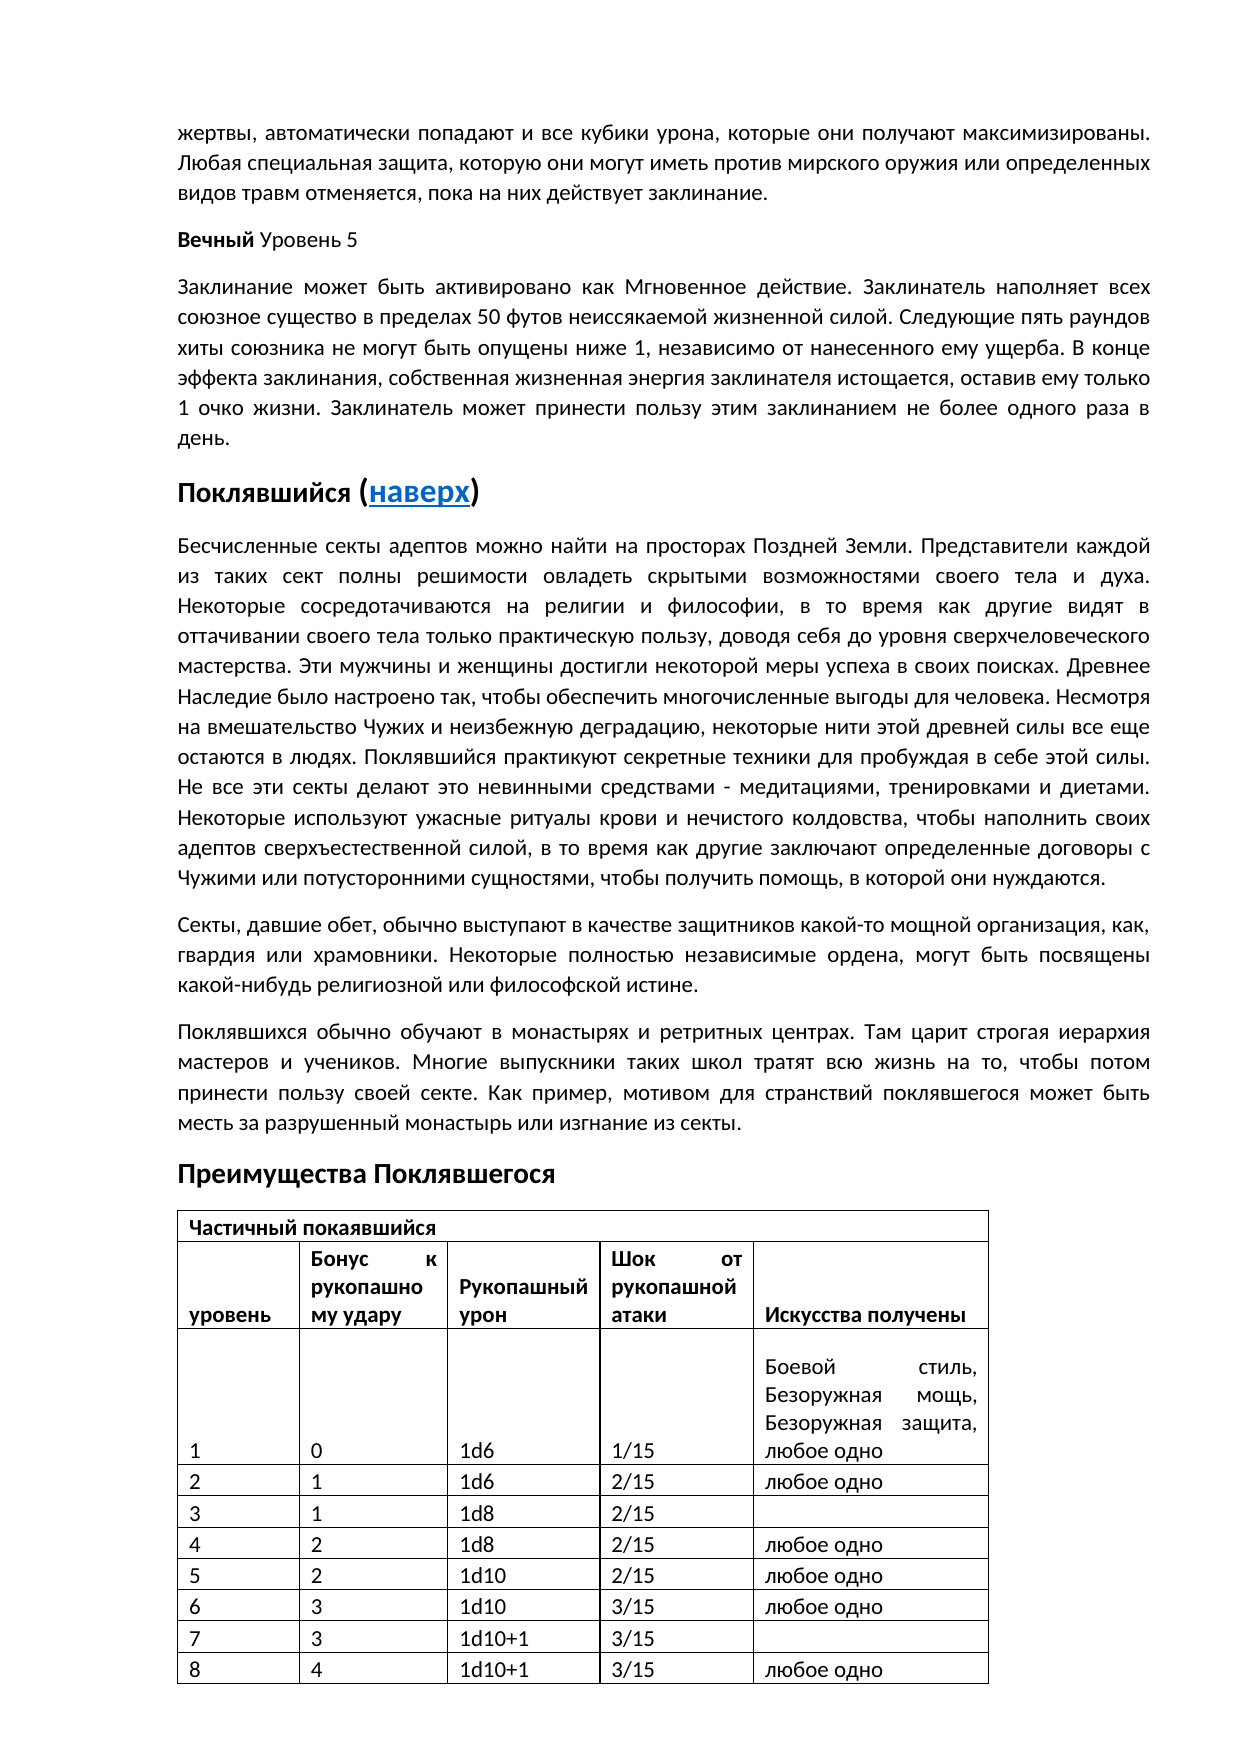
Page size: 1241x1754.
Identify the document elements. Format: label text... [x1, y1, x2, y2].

text Поклявшийся (наверх) [177, 470, 1152, 511]
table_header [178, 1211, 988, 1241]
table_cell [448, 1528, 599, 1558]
text Заклинание может быть активировано как Мгновенное действие. Заклинатель наполняет всех союзное существо в пределах 50 футов неиссякаемой жизненной силой. Следующие пять раундов хиты союзника не могут быть опущены ниже 1, независимо от нанесенного ему ущерба. В конце эффекта заклинания, собственная жизненная энергия заклинателя истощается, оставив ему только 1 очко жизни. Заклинатель может принести пользу этим заклинанием не более одного раза в день. [177, 272, 1152, 451]
text Вечный Уровень 5 [177, 225, 1152, 253]
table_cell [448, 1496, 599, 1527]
text Бесчисленные секты адептов можно найти на просторах Поздней Земли. Представители каждой из таких сект полны решимости овладеть скрытыми возможностями своего тела и духа. Некоторые сосредотачиваются на религии и философии, в то время как другие видят в оттачивании своего тела только практическую пользу, доводя себя до уровня сверхчеловеческого мастерства. Эти мужчины и женщины достигли некоторой меры успеха в своих поисках. Древнее Наследие было настроено так, чтобы обеспечить многочисленные выгоды для человека. Несмотря на вмешательство Чужих и неизбежную деградацию, некоторые нити этой древней силы все еще остаются в людях. Поклявшийся практикуют секретные техники для пробуждая в себе этой силы. Не все эти секты делают это невинными средствами - медитациями, тренировками и диетами. Некоторые используют ужасные ритуалы крови и нечистого колдовства, чтобы наполнить своих адептов сверхъестественной силой, в то время как другие заключают определенные договоры с Чужими или потусторонними сущностями, чтобы получить помощь, в которой они нуждаются. [177, 531, 1152, 891]
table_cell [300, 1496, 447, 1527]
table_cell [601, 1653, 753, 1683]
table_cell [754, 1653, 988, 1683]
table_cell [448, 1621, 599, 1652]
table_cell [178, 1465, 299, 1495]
text Секты, давшие обет, обычно выступают в качестве защитников какой-то мощной организация, как, гвардия или храмовники. Некоторые полностью независимые ордена, могут быть посвящены какой-нибудь религиозной или философской истине. [177, 910, 1152, 998]
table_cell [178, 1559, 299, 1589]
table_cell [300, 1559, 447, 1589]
text Поклявшихся обычно обучают в монастырях и ретритных центрах. Там царит строгая иерархия мастеров и учеников. Многие выпускники таких школ тратят всю жизнь на то, чтобы потом принести пользу своей секте. Как пример, мотивом для странствий поклявшегося может быть месть за разрушенный монастырь или изгнание из секты. [177, 1017, 1152, 1136]
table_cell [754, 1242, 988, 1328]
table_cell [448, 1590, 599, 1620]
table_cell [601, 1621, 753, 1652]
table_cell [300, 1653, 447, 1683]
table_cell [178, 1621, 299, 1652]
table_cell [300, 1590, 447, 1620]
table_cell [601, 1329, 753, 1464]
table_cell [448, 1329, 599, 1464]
text Преимущества Поклявшегося [177, 1155, 1152, 1190]
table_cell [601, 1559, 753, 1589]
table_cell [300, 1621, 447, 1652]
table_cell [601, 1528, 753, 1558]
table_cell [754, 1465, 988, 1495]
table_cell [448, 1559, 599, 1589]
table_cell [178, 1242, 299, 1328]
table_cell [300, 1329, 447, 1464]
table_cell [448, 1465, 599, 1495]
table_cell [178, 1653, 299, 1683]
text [177, 118, 1152, 207]
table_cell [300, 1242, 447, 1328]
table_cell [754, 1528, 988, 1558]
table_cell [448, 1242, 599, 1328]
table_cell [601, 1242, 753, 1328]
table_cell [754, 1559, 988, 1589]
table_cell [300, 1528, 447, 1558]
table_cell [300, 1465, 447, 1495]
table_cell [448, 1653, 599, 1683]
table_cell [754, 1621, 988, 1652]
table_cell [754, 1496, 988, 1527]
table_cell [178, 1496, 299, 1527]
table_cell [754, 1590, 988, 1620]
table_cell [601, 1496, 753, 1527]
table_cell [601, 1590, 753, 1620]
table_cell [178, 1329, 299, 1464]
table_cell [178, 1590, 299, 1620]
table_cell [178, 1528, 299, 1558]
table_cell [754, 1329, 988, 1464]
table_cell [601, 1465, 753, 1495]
